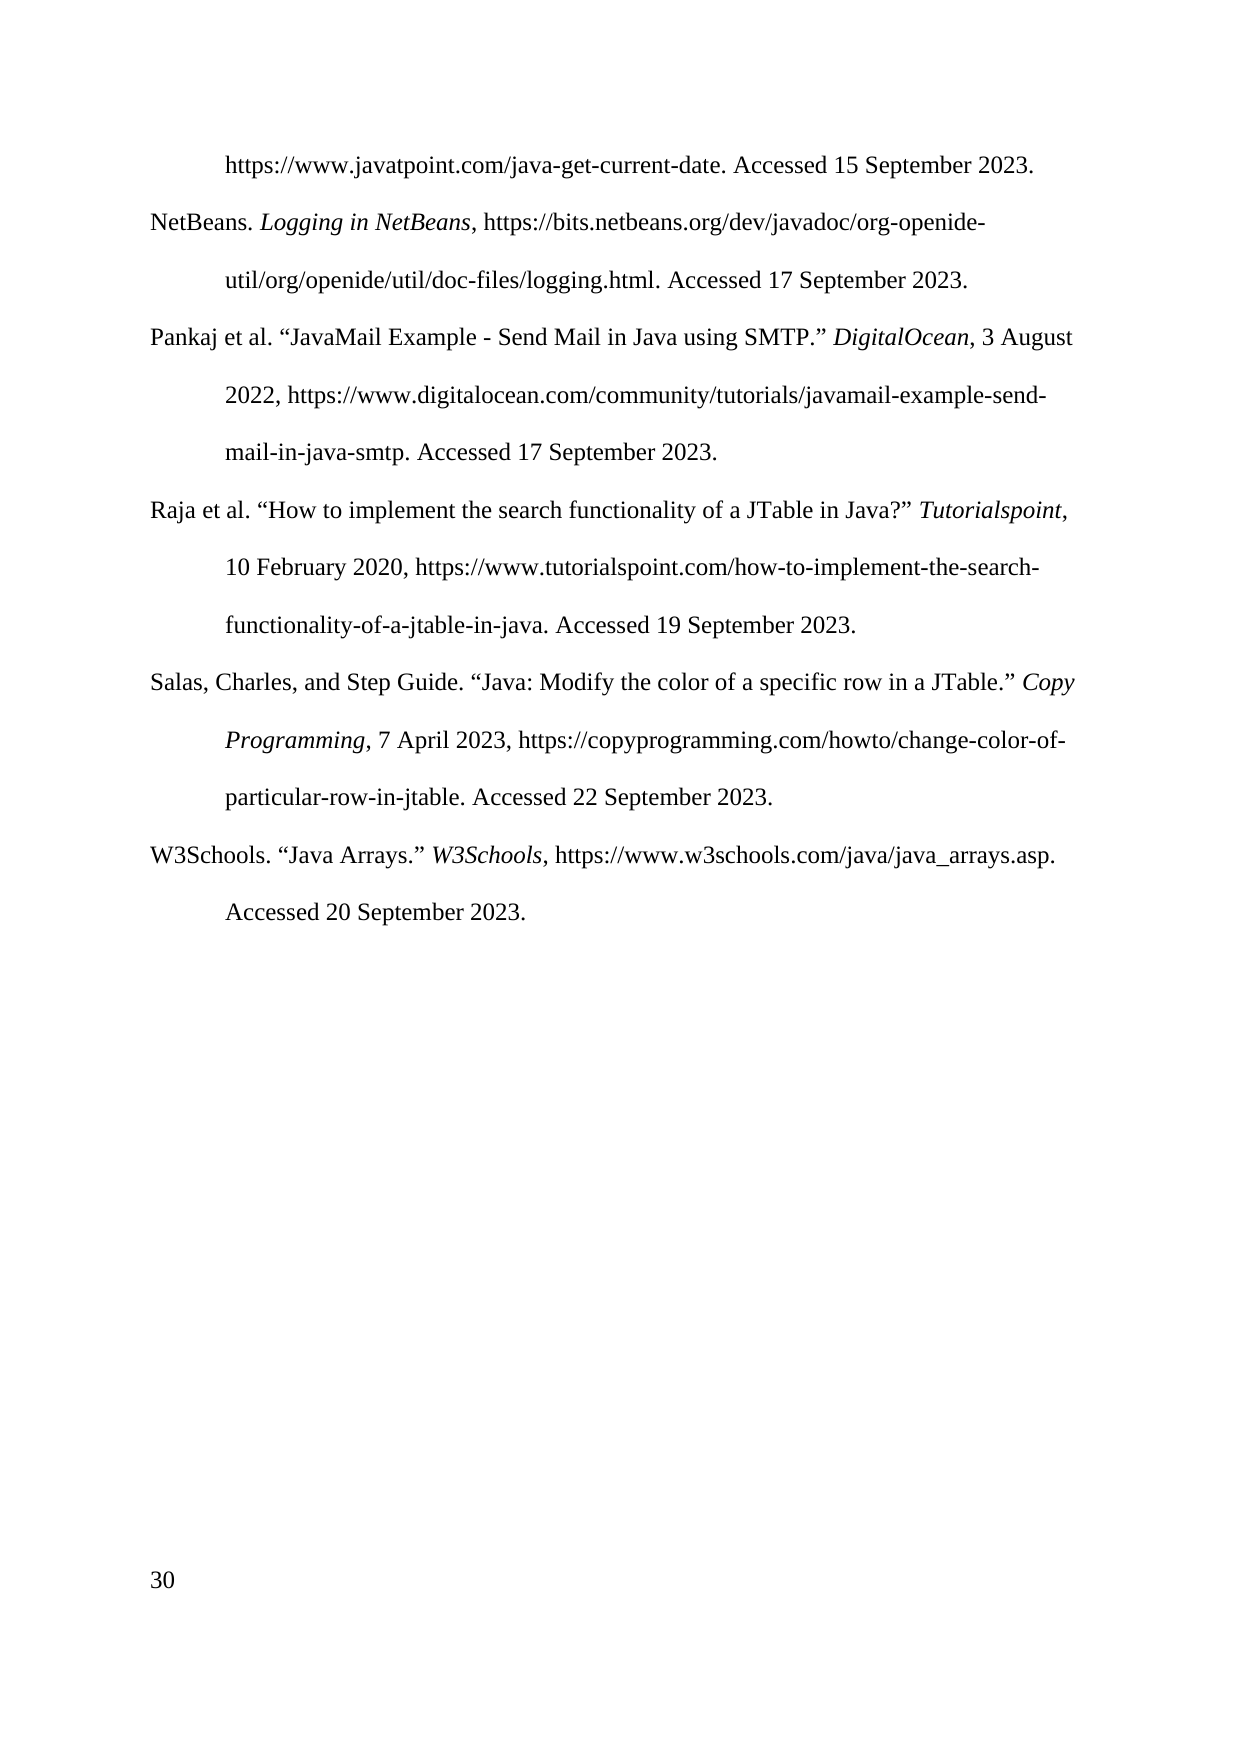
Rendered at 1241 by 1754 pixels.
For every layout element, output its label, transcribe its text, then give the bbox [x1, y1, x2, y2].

text util/org/openide/util/doc-files/logging.html. Accessed 17 September 2023. [150, 265, 1090, 294]
text NetBeans. Logging in NetBeans, https://bits.netbeans.org/dev/javadoc/org-openide- [150, 207, 1090, 236]
text Programming, 7 April 2023, https://copyprogramming.com/howto/change-color-of-particular-row-in-jtable. Accessed 22 September 2023. [225, 725, 1090, 811]
text 10 February 2020, https://www.tutorialspoint.com/how-to-implement-the-search-functionality-of-a-jtable-in-java. Accessed 19 September 2023. [225, 552, 1090, 639]
text https://www.javatpoint.com/java-get-current-date. Accessed 15 September 2023. [150, 150, 1090, 179]
text Accessed 20 September 2023. [150, 897, 1090, 926]
text Raja et al. “How to implement the search functionality of a JTable in Java?” Tutorialspoint, [150, 495, 1090, 524]
text W3Schools. “Java Arrays.” W3Schools, https://www.w3schools.com/java/java_arrays.asp. [150, 840, 1090, 869]
text Pankaj et al. “JavaMail Example - Send Mail in Java using SMTP.” DigitalOcean, 3 August [150, 322, 1090, 351]
text 2022, https://www.digitalocean.com/community/tutorials/javamail-example-send-mail-in-java-smtp. Accessed 17 September 2023. [225, 380, 1090, 466]
text Salas, Charles, and Step Guide. “Java: Modify the color of a specific row in a JTable.” Copy [150, 667, 1090, 696]
